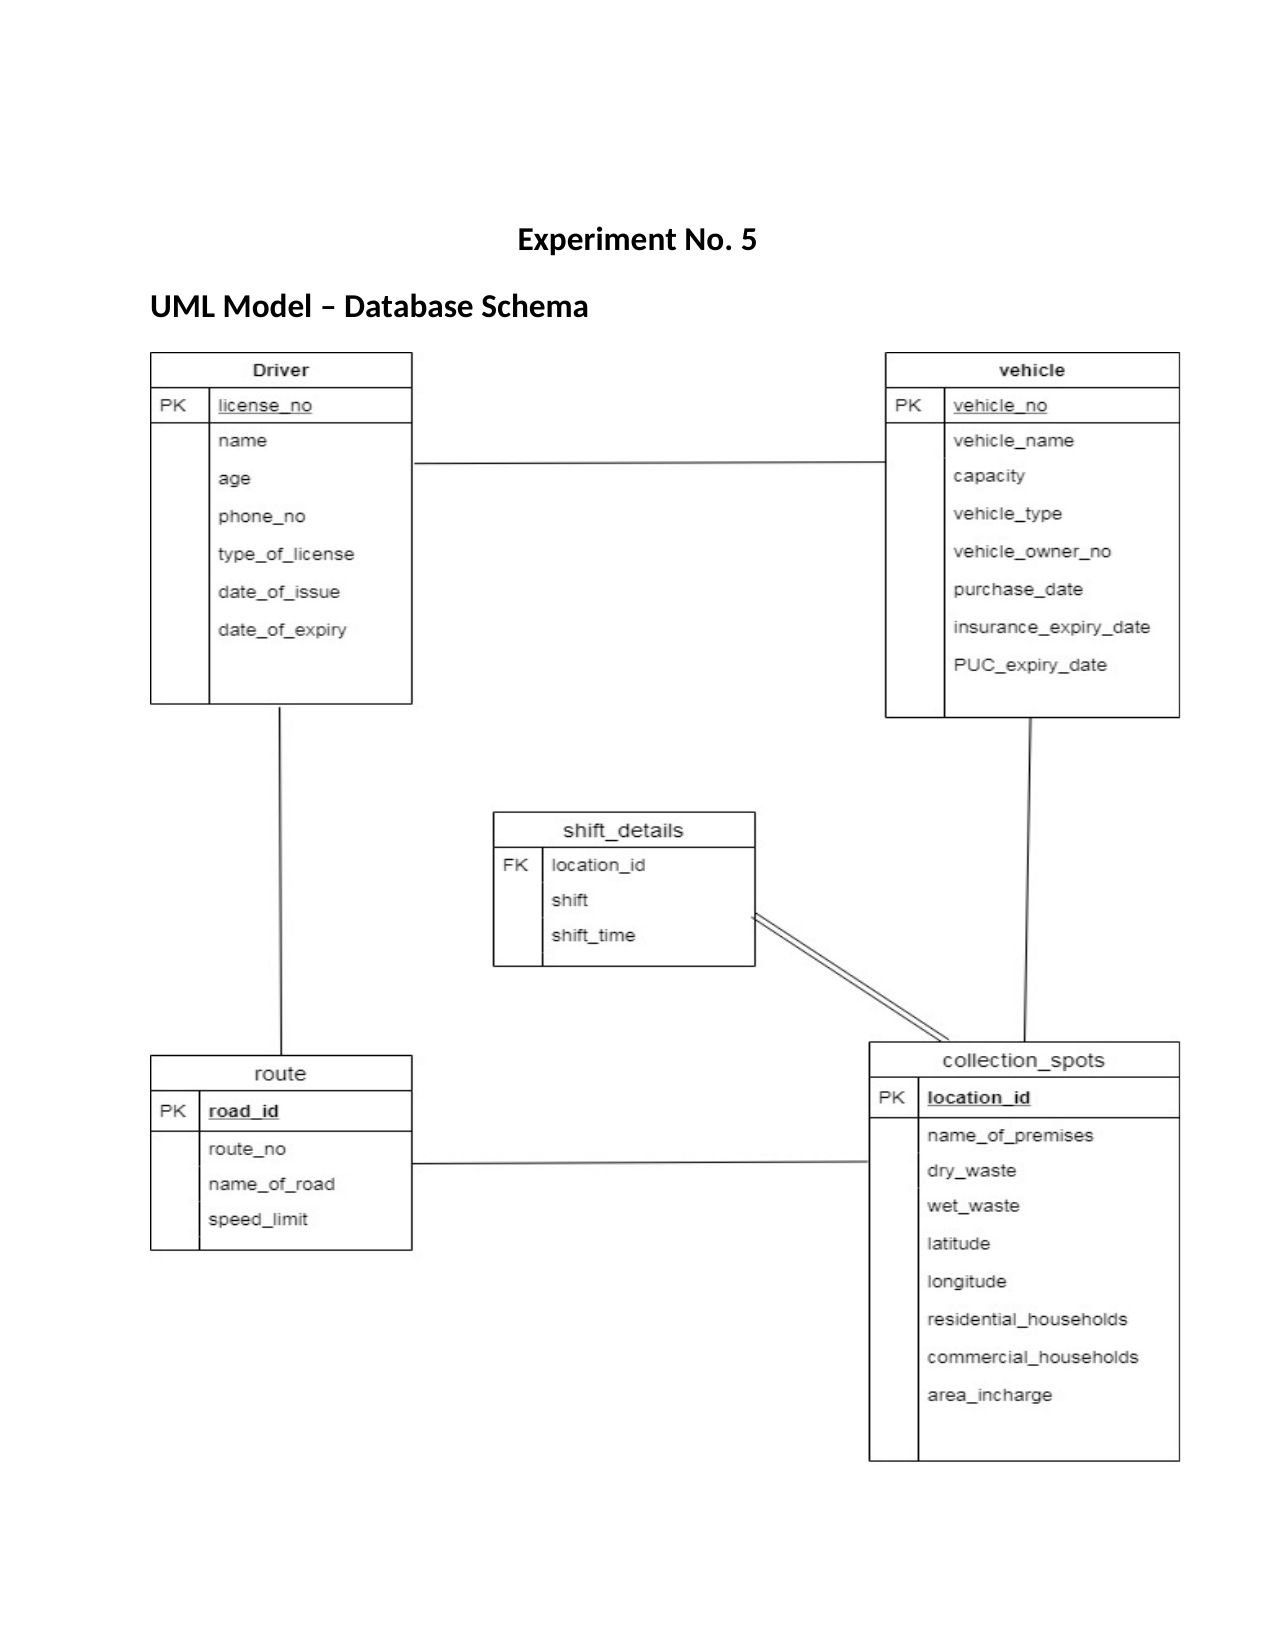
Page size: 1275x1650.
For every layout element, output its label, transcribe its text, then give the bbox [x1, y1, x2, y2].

text UML Model – Database Schema [150, 285, 1125, 326]
picture [150, 352, 1180, 1466]
text Experiment No. 5 [150, 218, 1125, 258]
